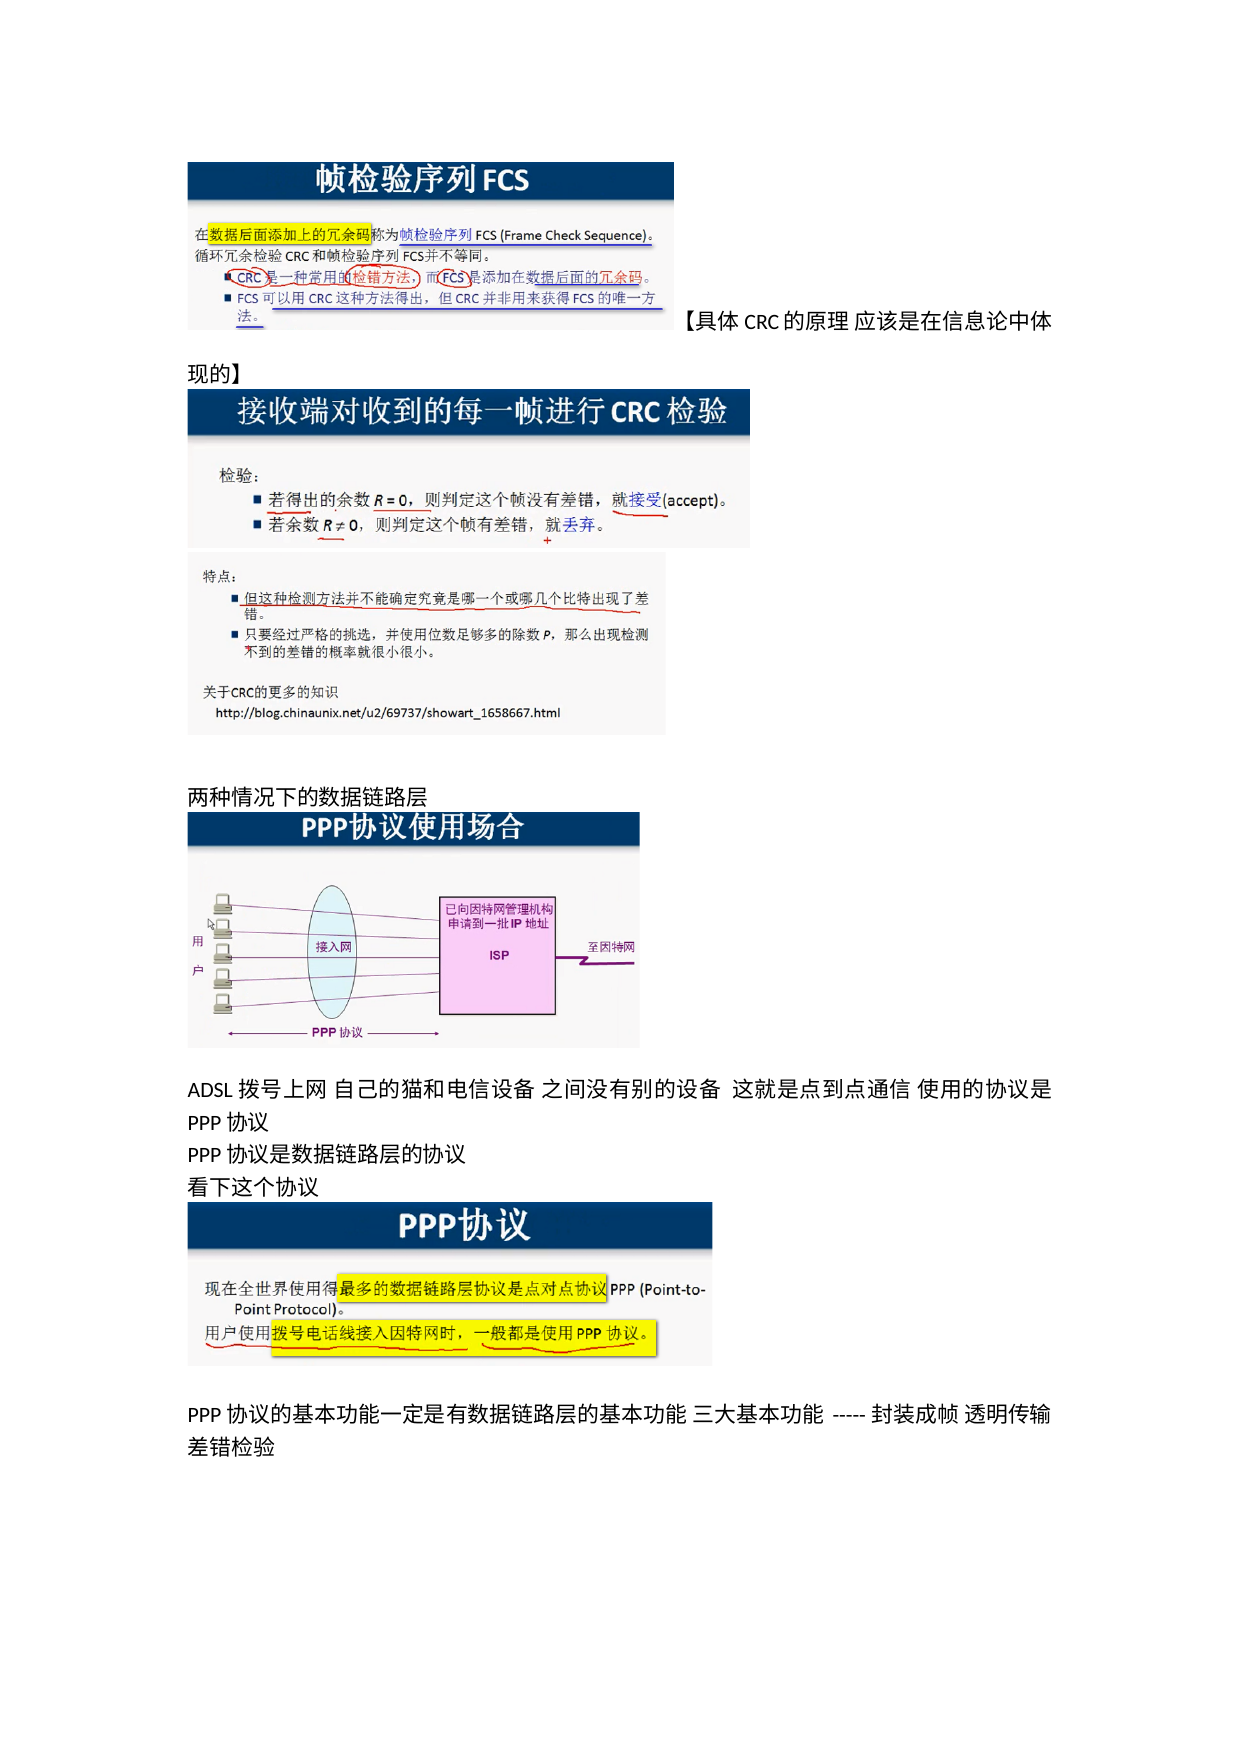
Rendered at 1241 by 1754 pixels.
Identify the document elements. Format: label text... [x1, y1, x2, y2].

text PPP协议是数据链路层的协议 [187, 1137, 1053, 1169]
picture [187, 552, 666, 735]
picture [187, 1202, 713, 1366]
text 两种情况下的数据链路层 [187, 779, 1053, 812]
picture [187, 812, 640, 1048]
picture [187, 389, 750, 548]
text ADSL拨号上网 自己的猫和电信设备 之间没有别的设备 这就是点到点通信 使用的协议是PPP协议 [187, 1072, 1053, 1137]
picture [187, 162, 674, 330]
text PPP协议的基本功能一定是有数据链路层的基本功能 三大基本功能 ----- 封装成帧 透明传输 差错检验 [187, 1397, 1053, 1462]
text 看下这个协议 [187, 1169, 1053, 1202]
